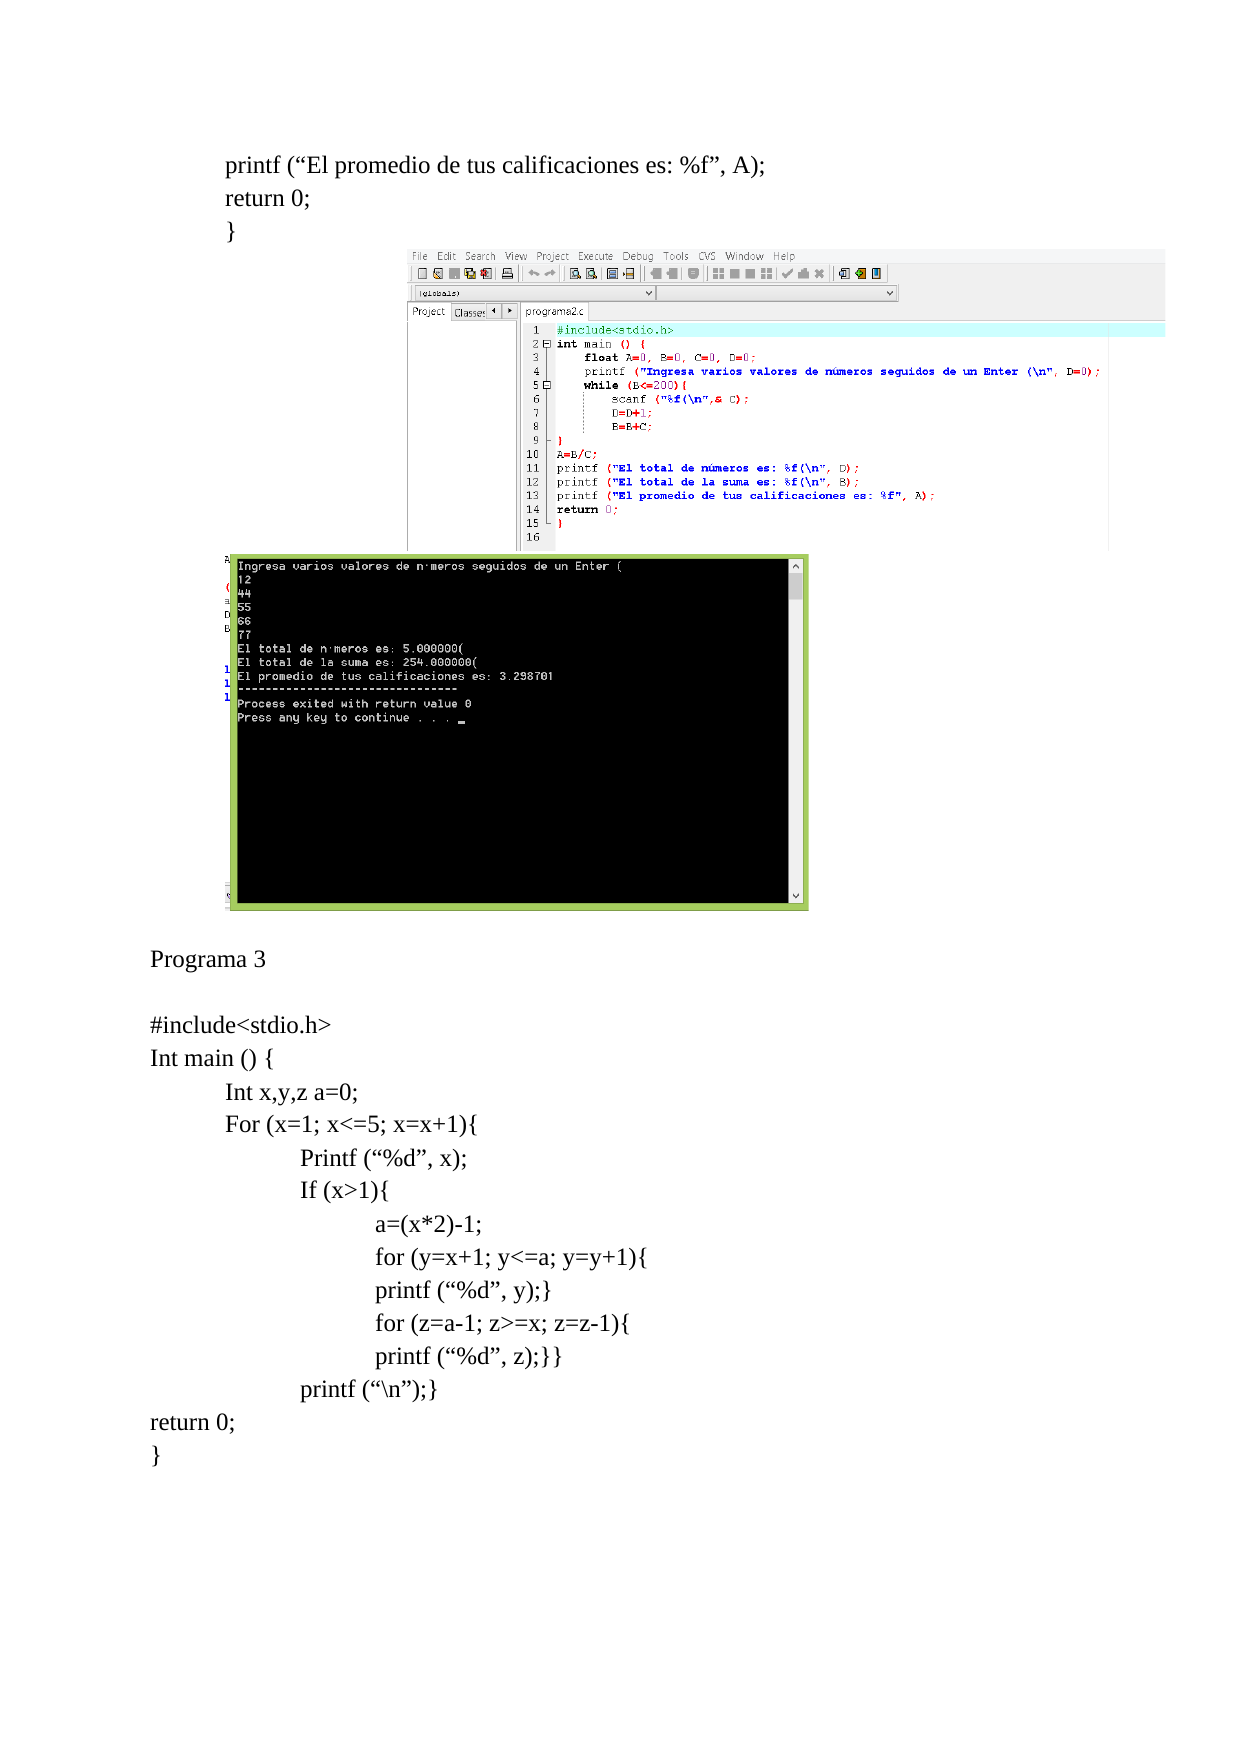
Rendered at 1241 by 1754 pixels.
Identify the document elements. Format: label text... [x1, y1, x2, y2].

text } [150, 216, 1090, 245]
text for (y=x+1; y<=a; y=y+1){ [150, 1242, 1090, 1270]
text Programa 3 [150, 944, 1090, 973]
text printf (“%d”, y);} [150, 1275, 1090, 1303]
text printf (“El promedio de tus calificaciones es: %f”, A); [150, 150, 1090, 179]
text If (x>1){ [150, 1176, 1090, 1204]
picture [225, 554, 809, 911]
text } [150, 1440, 1090, 1468]
text printf (“%d”, z);}} [150, 1341, 1090, 1369]
text return 0; [150, 183, 1090, 212]
text #include<stdio.h> [150, 1011, 1090, 1039]
text For (x=1; x<=5; x=x+1){ [150, 1109, 1090, 1138]
text Int x,y,z a=0; [150, 1077, 1090, 1105]
text Printf (“%d”, x); [150, 1143, 1090, 1171]
text for (z=a-1; z>=x; z=z-1){ [150, 1308, 1090, 1336]
picture [407, 249, 1166, 551]
text Int main () { [150, 1043, 1090, 1072]
text printf (“\n”);} [150, 1374, 1090, 1402]
text return 0; [150, 1407, 1090, 1436]
text a=(x*2)-1; [150, 1209, 1090, 1237]
